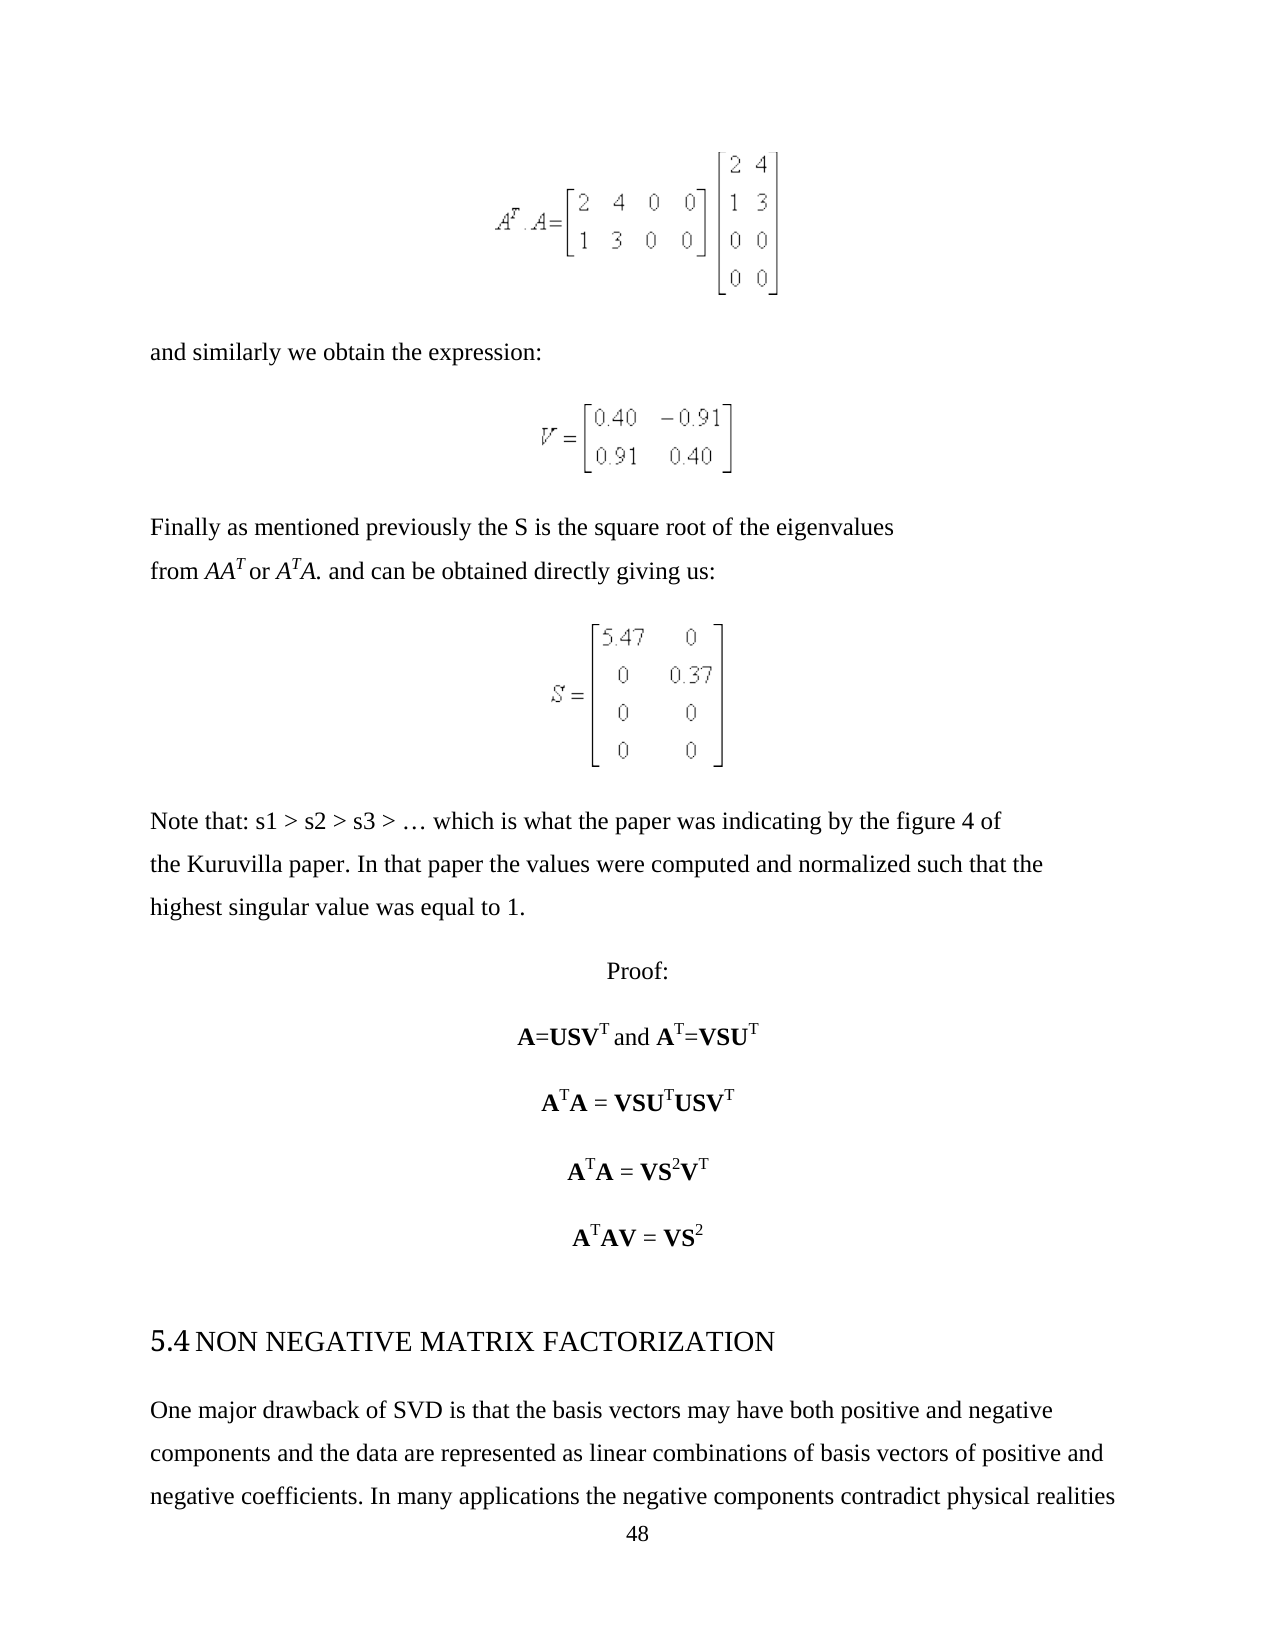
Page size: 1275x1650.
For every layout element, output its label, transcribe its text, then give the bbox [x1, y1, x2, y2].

text ATA = VS2VT ATAV = VS2 [567, 1154, 709, 1252]
picture [542, 404, 732, 473]
picture [551, 624, 723, 767]
text One major drawback of SVD is that the basis vectors may have both positive and negative components and the data are represented as linear combinations of basis vectors of positive and negative coefficients. In many applications the negative components contradict physical realities [150, 1395, 1118, 1510]
text A=USVT and AT=VSUT ATA = VSUTUSVT [516, 1019, 760, 1117]
text Note that: s1 > s2 > s3 > … which is what the paper was indicating by the figure 4 of [150, 806, 1148, 835]
picture [495, 152, 778, 295]
text Proof: [469, 956, 806, 985]
subtitle NON NEGATIVE MATRIX FACTORIZATION [150, 1321, 1148, 1360]
text the Kuruvilla paper. In that paper the values were computed and normalized such that the highest singular value was equal to 1. [150, 849, 1096, 921]
text Finally as mentioned previously the S is the square root of the eigenvalues from AAT or ATA. and can be obtained directly giving us: [150, 512, 918, 585]
text and similarly we obtain the expression: [150, 337, 1148, 366]
